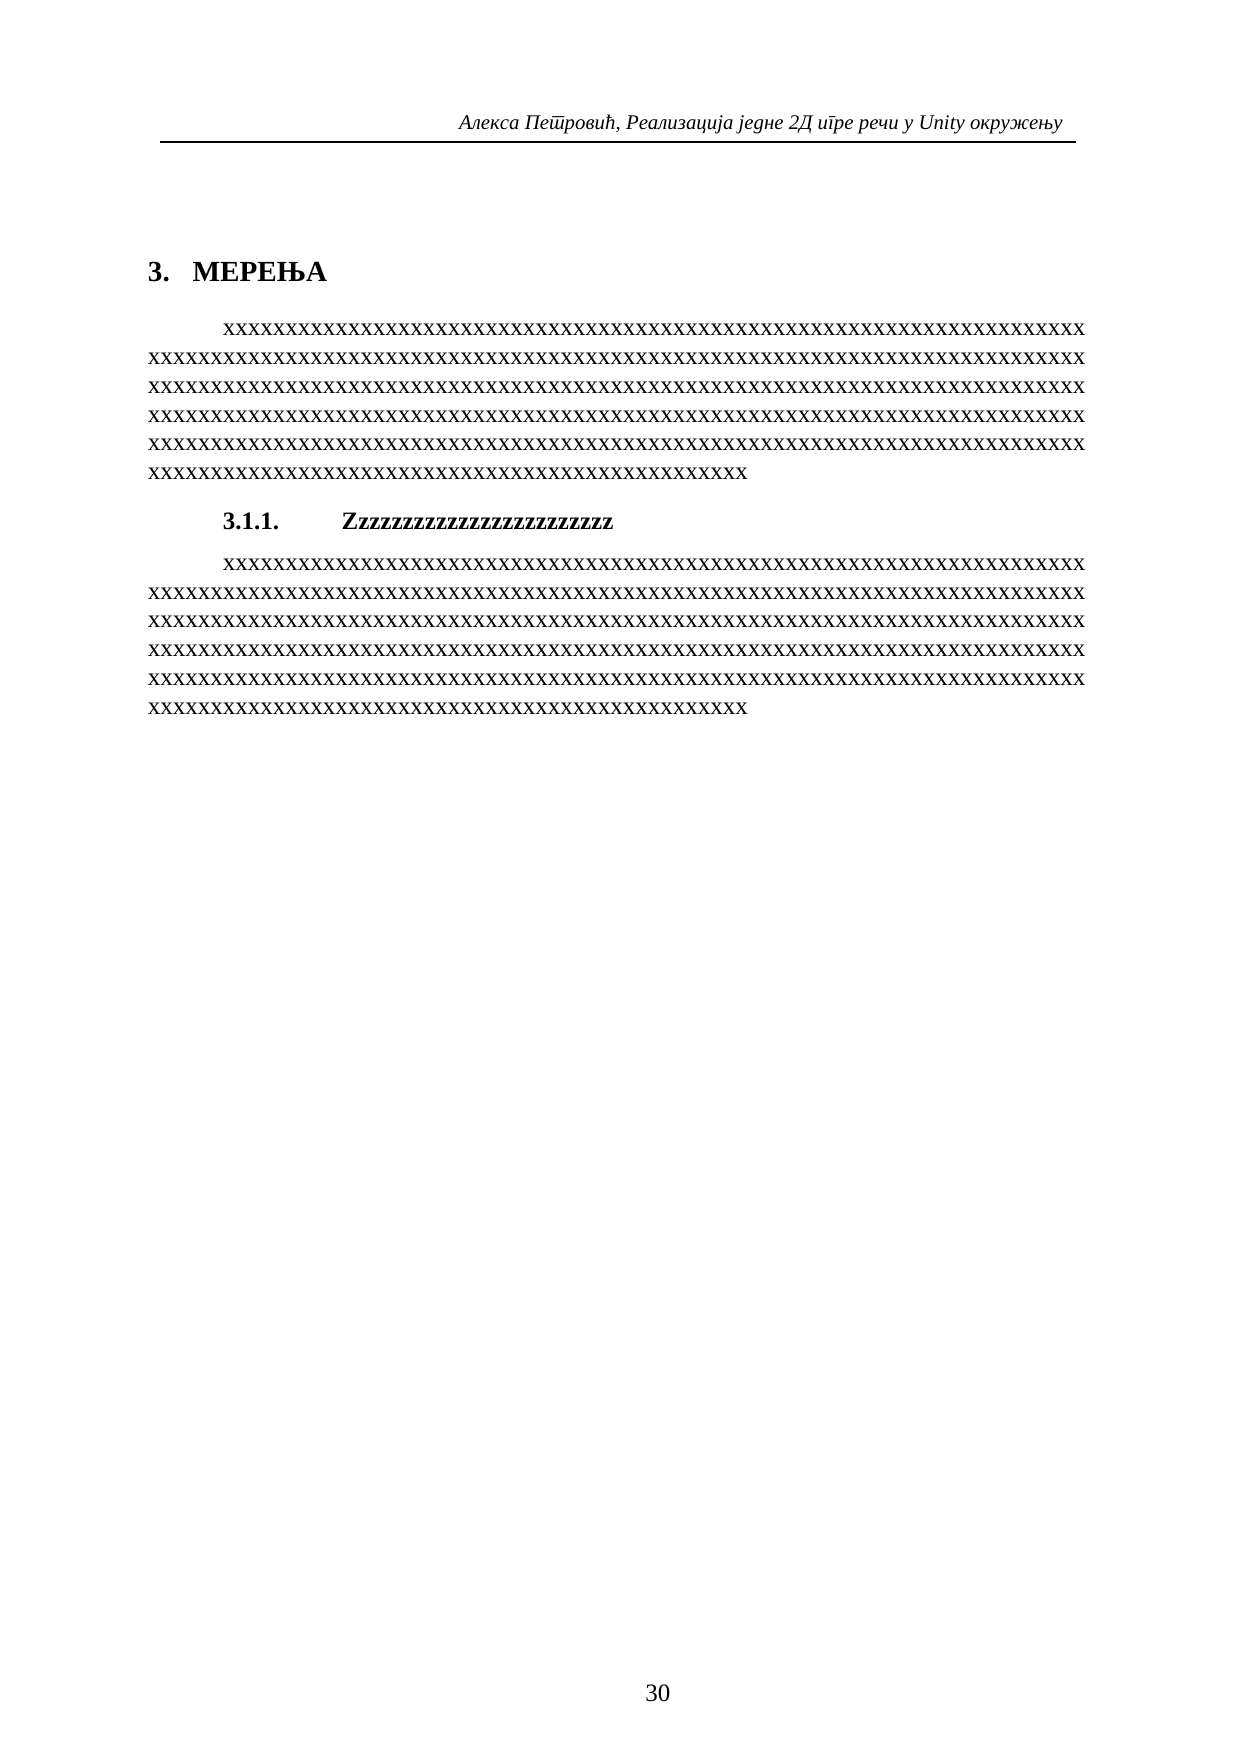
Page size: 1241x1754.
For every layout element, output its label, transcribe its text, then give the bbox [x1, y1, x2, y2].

subtitle МЕРЕЊА [148, 254, 1093, 287]
subtitle Zzzzzzzzzzzzzzzzzzzzzzzz [223, 506, 1093, 534]
text xxxxxxxxxxxxxxxxxxxxxxxxxxxxxxxxxxxxxxxxxxxxxxxxxxxxxxxxxxxxxxxxxxxxxxxxxxxxxxxxxxxxxxxxxxxxxxxxxxxxxxxxxxxxxxxxxxxxxxxxxxxxxxxxxxxxxxxxxxxxxxxxxxxxxxxxxxxxxxxxxxxxxxxxxxxxxxxxxxxxxxxxxxxxxxxxxxxxxxxxxxxxxxxxxxxxxxxxxxxxxxxxxxxxxxxxxxxxxxxxxxxxxxxxxxxxxxxxxxxxxxxxxxxxxxxxxxxxxxxxxxxxxxxxxxxxxxxxxxxxxxxxxxxxxxxxxxxxxxxxxxxxxxxxxxxxxxxxxxxxxxxxxxxxxxxxxxxxxxxxxxxxxxxxxxxxxxxxxxxxxxxxxxxxxxxxxxxxxxxxxxxxxxxxxxxxxxxxx [148, 312, 1093, 485]
text xxxxxxxxxxxxxxxxxxxxxxxxxxxxxxxxxxxxxxxxxxxxxxxxxxxxxxxxxxxxxxxxxxxxxxxxxxxxxxxxxxxxxxxxxxxxxxxxxxxxxxxxxxxxxxxxxxxxxxxxxxxxxxxxxxxxxxxxxxxxxxxxxxxxxxxxxxxxxxxxxxxxxxxxxxxxxxxxxxxxxxxxxxxxxxxxxxxxxxxxxxxxxxxxxxxxxxxxxxxxxxxxxxxxxxxxxxxxxxxxxxxxxxxxxxxxxxxxxxxxxxxxxxxxxxxxxxxxxxxxxxxxxxxxxxxxxxxxxxxxxxxxxxxxxxxxxxxxxxxxxxxxxxxxxxxxxxxxxxxxxxxxxxxxxxxxxxxxxxxxxxxxxxxxxxxxxxxxxxxxxxxxxxxxxxxxxxxxxxxxxxxxxxxxxxxxxxxxx [148, 547, 1093, 719]
